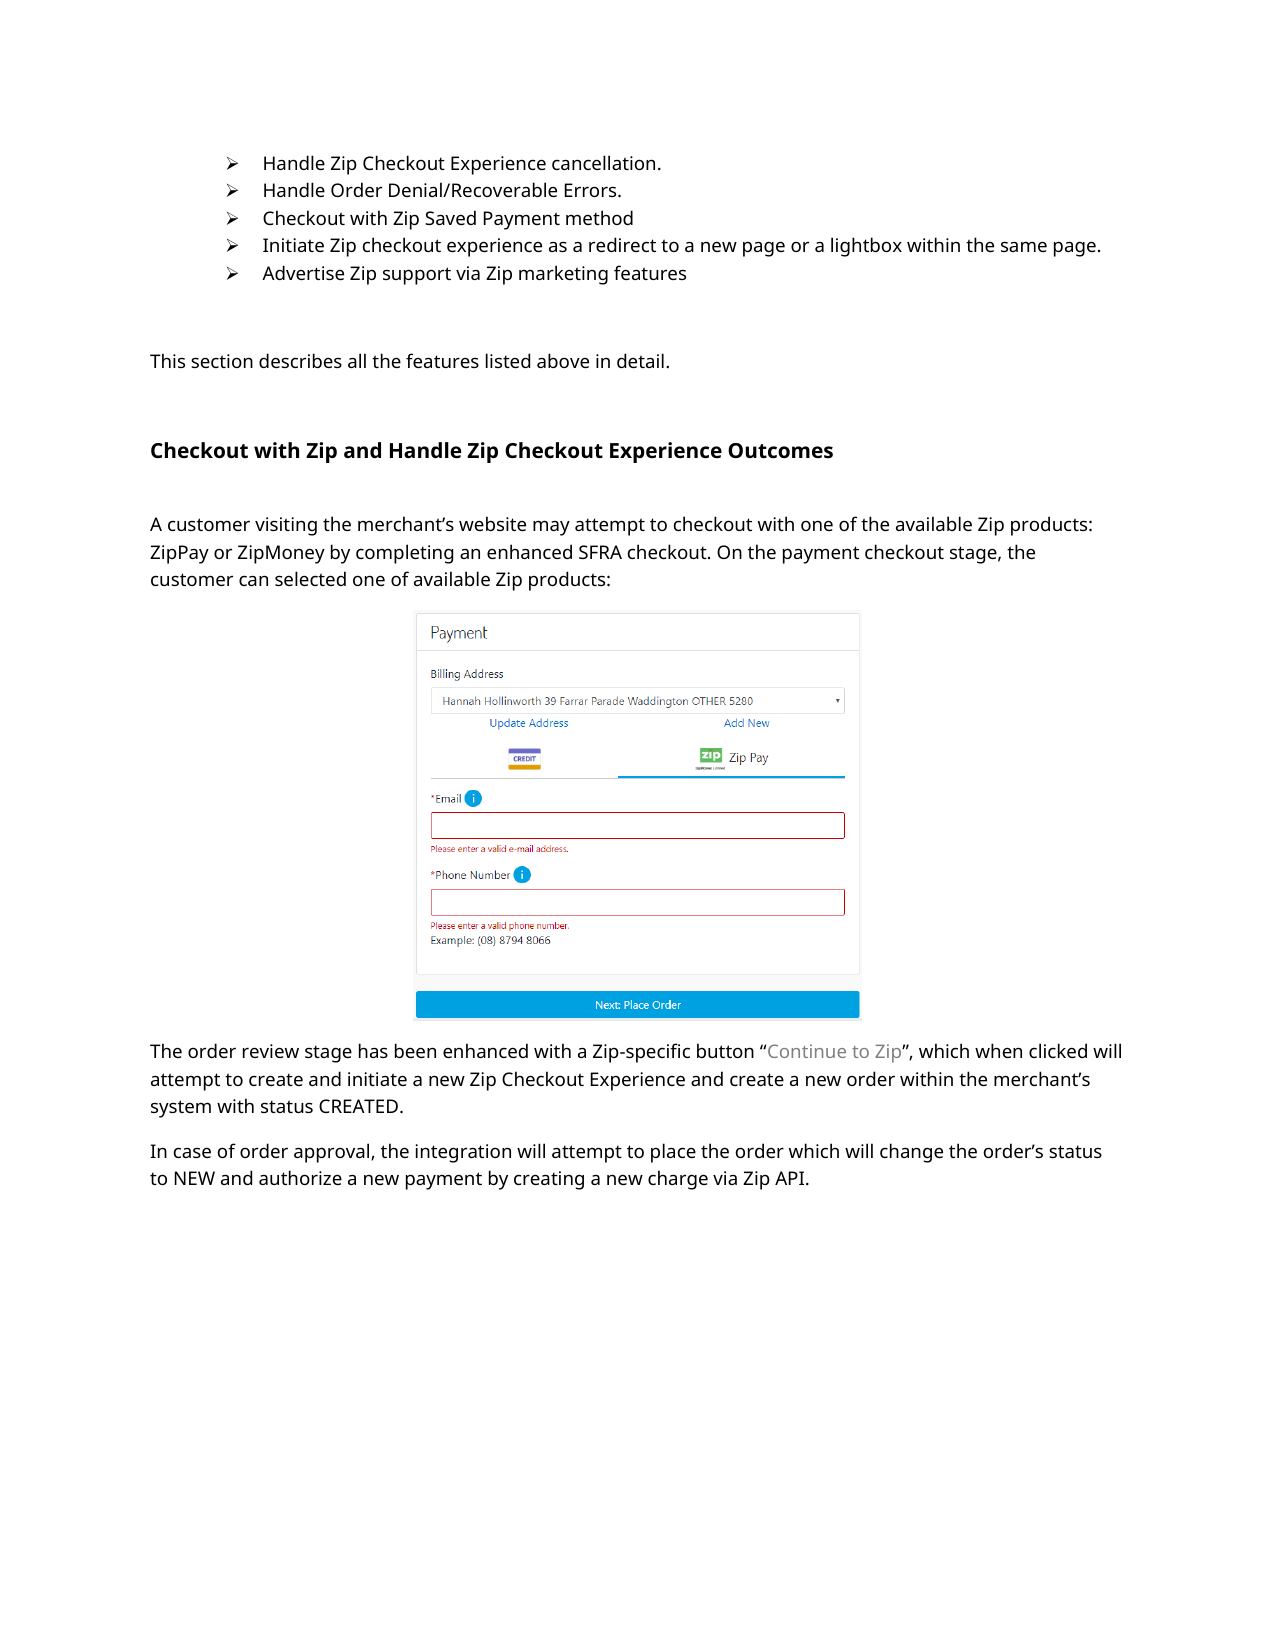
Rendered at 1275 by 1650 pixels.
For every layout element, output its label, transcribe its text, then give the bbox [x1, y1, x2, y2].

text The order review stage has been enhanced with a Zip-specific button “Continue to Zip”, which when clicked will attempt to create and initiate a new Zip Checkout Experience and create a new order within the merchant’s system with status CREATED. [150, 1039, 1125, 1119]
text A customer visiting the merchant’s website may attempt to checkout with one of the available Zip products: ZipPay or ZipMoney by completing an enhanced SFRA checkout. On the payment checkout stage, the customer can selected one of available Zip products: [150, 511, 1125, 592]
text In case of order approval, the integration will attempt to place the order which will change the order’s status to NEW and authorize a new payment by creating a new charge via Zip API. [150, 1138, 1125, 1191]
list Checkout with Zip Saved Payment method [225, 205, 1125, 231]
text This section describes all the features listed above in detail. [150, 348, 1125, 374]
list Initiate Zip checkout experience as a redirect to a new page or a lightbox within the same page. [225, 232, 1125, 258]
list Advertise Zip support via Zip marketing features [225, 260, 1125, 286]
picture [413, 610, 862, 1021]
list Handle Order Denial/Recoverable Errors. [225, 177, 1125, 203]
list Handle Zip Checkout Experience cancellation. [225, 150, 1125, 176]
subtitle Checkout with Zip and Handle Zip Checkout Experience Outcomes [150, 437, 1125, 465]
